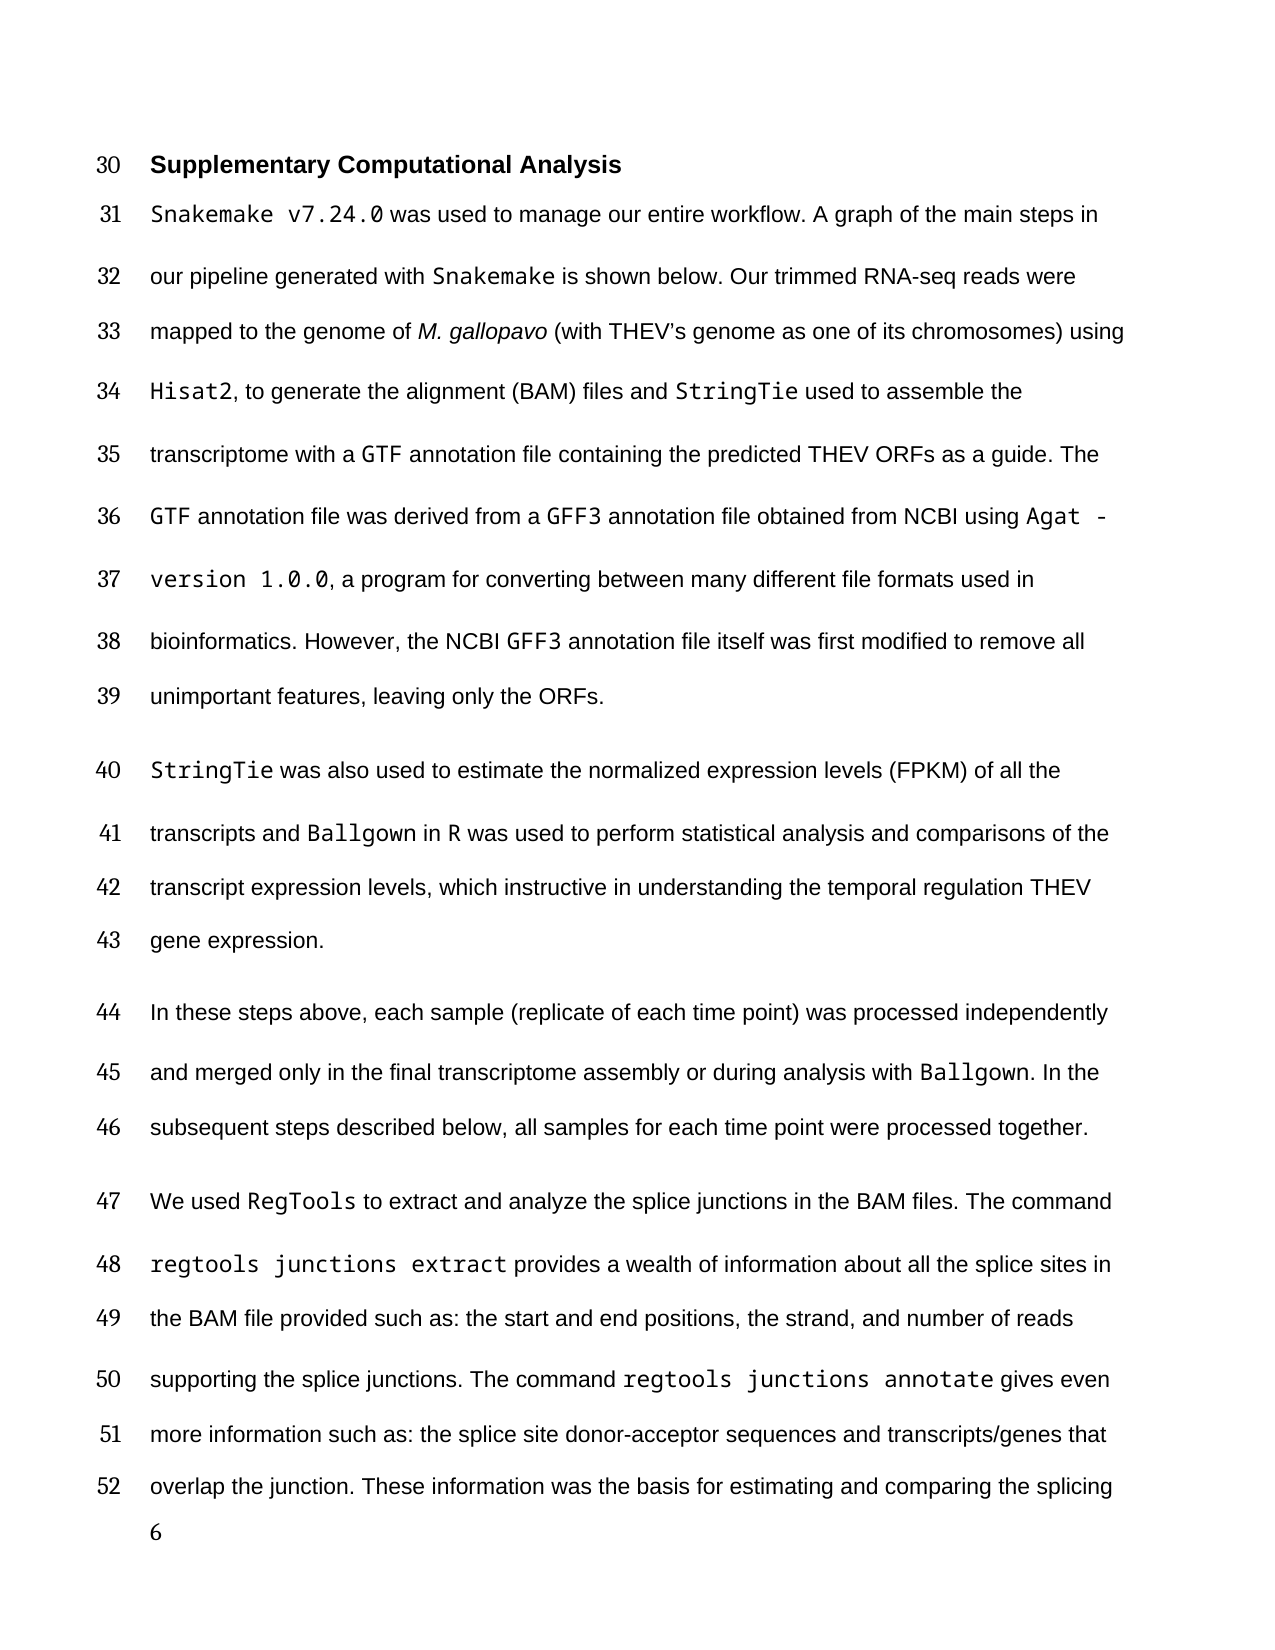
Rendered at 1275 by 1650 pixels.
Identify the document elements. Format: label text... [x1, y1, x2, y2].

subtitle Supplementary Computational Analysis [150, 150, 1125, 179]
text In these steps above, each sample (replicate of each time point) was processed independently and merged only in the final transcriptome assembly or during analysis with Ballgown. In the subsequent steps described below, all samples for each time point were processed together. [150, 998, 1125, 1140]
text Snakemake v7.24.0 was used to manage our entire workflow. A graph of the main steps in our pipeline generated with Snakemake is shown below. Our trimmed RNA-seq reads were mapped to the genome of M. gallopavo (with THEV’s genome as one of its chromosomes) using Hisat2, to generate the alignment (BAM) files and StringTie used to assemble the transcriptome with a GTF annotation file containing the predicted THEV ORFs as a guide. The GTF annotation file was derived from a GFF3 annotation file obtained from NCBI using Agat - version 1.0.0, a program for converting between many different file formats used in bioinformatics. However, the NCBI GFF3 annotation file itself was first modified to remove all unimportant features, leaving only the ORFs. [150, 197, 1125, 709]
text StringTie was also used to estimate the normalized expression levels (FPKM) of all the transcripts and Ballgown in R was used to perform statistical analysis and comparisons of the transcript expression levels, which instructive in understanding the temporal regulation THEV gene expression. [150, 754, 1125, 953]
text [150, 1185, 1125, 1499]
